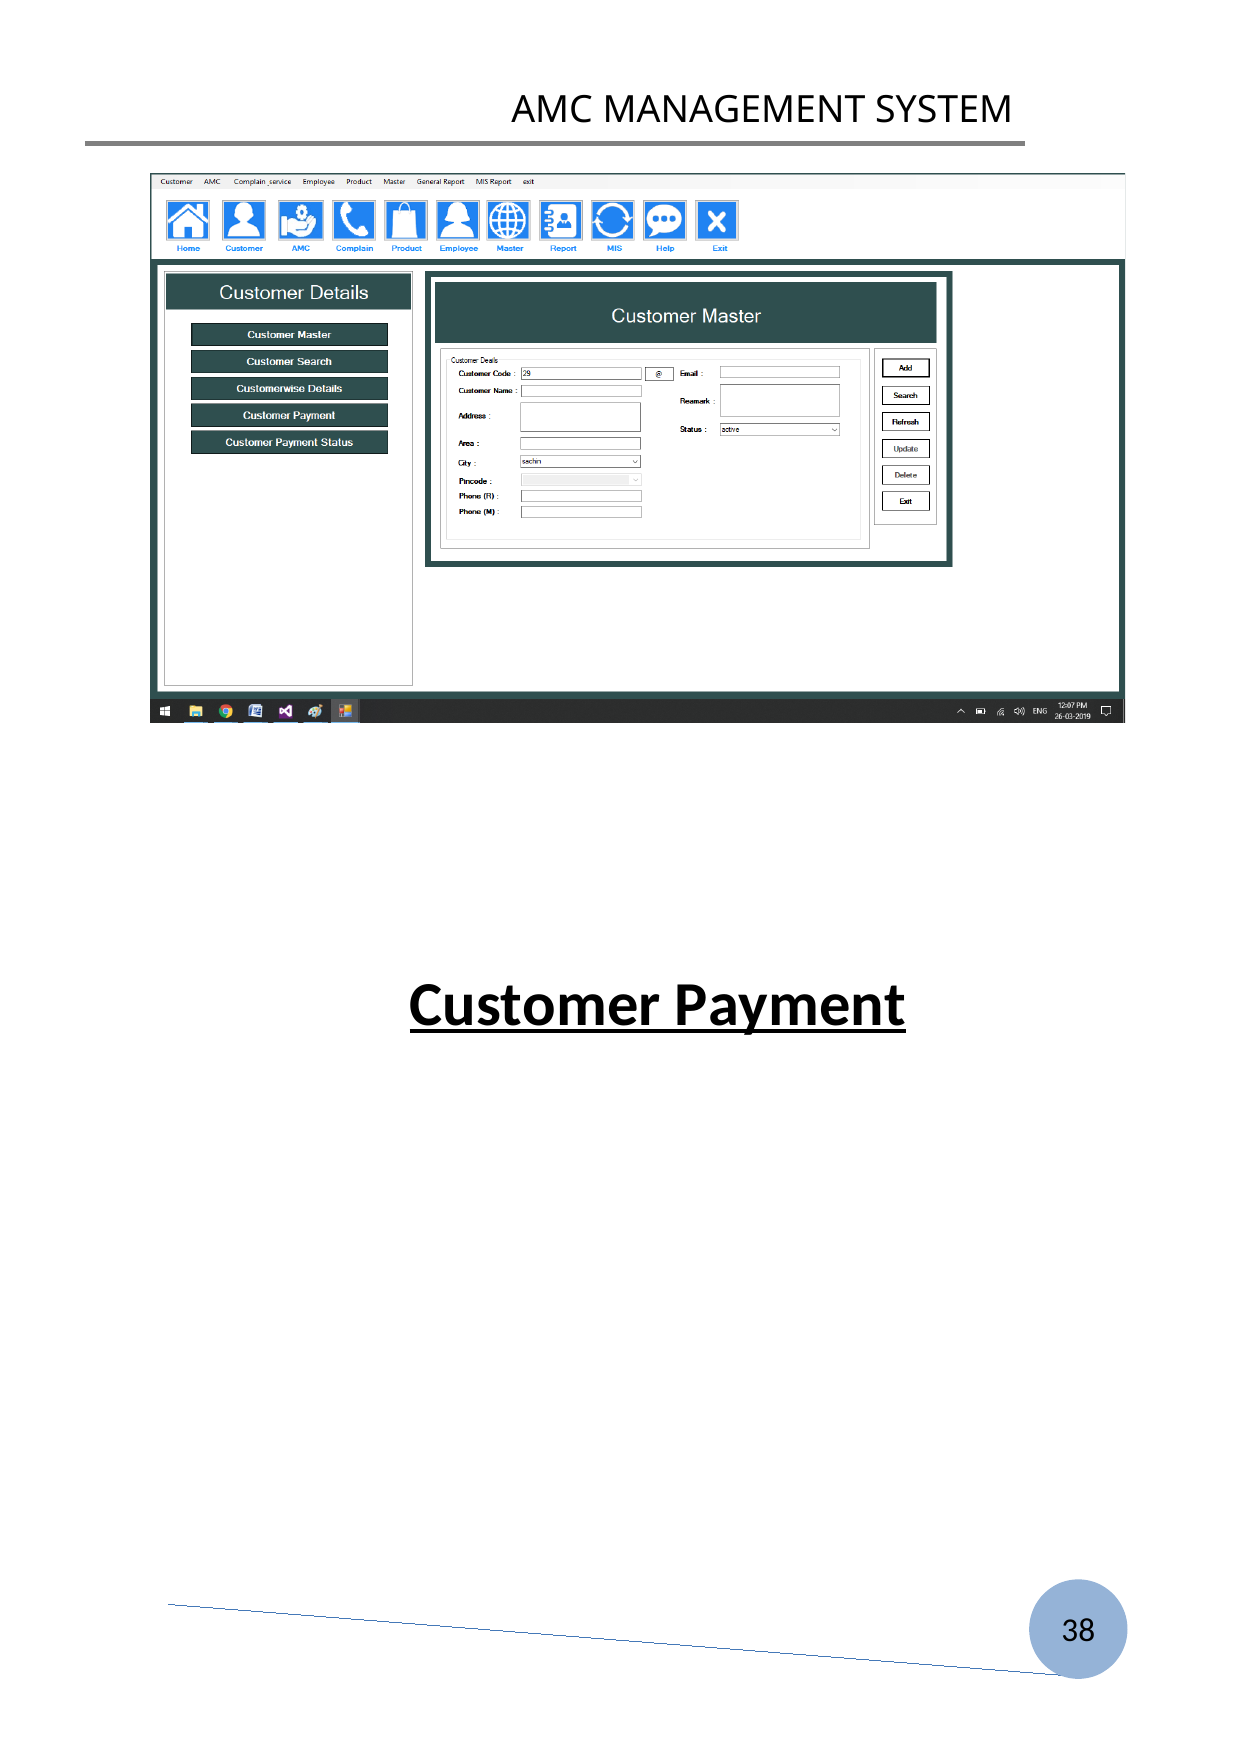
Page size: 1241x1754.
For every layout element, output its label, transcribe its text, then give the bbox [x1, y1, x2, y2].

picture [150, 173, 1125, 723]
text Customer Payment [150, 964, 1090, 1041]
